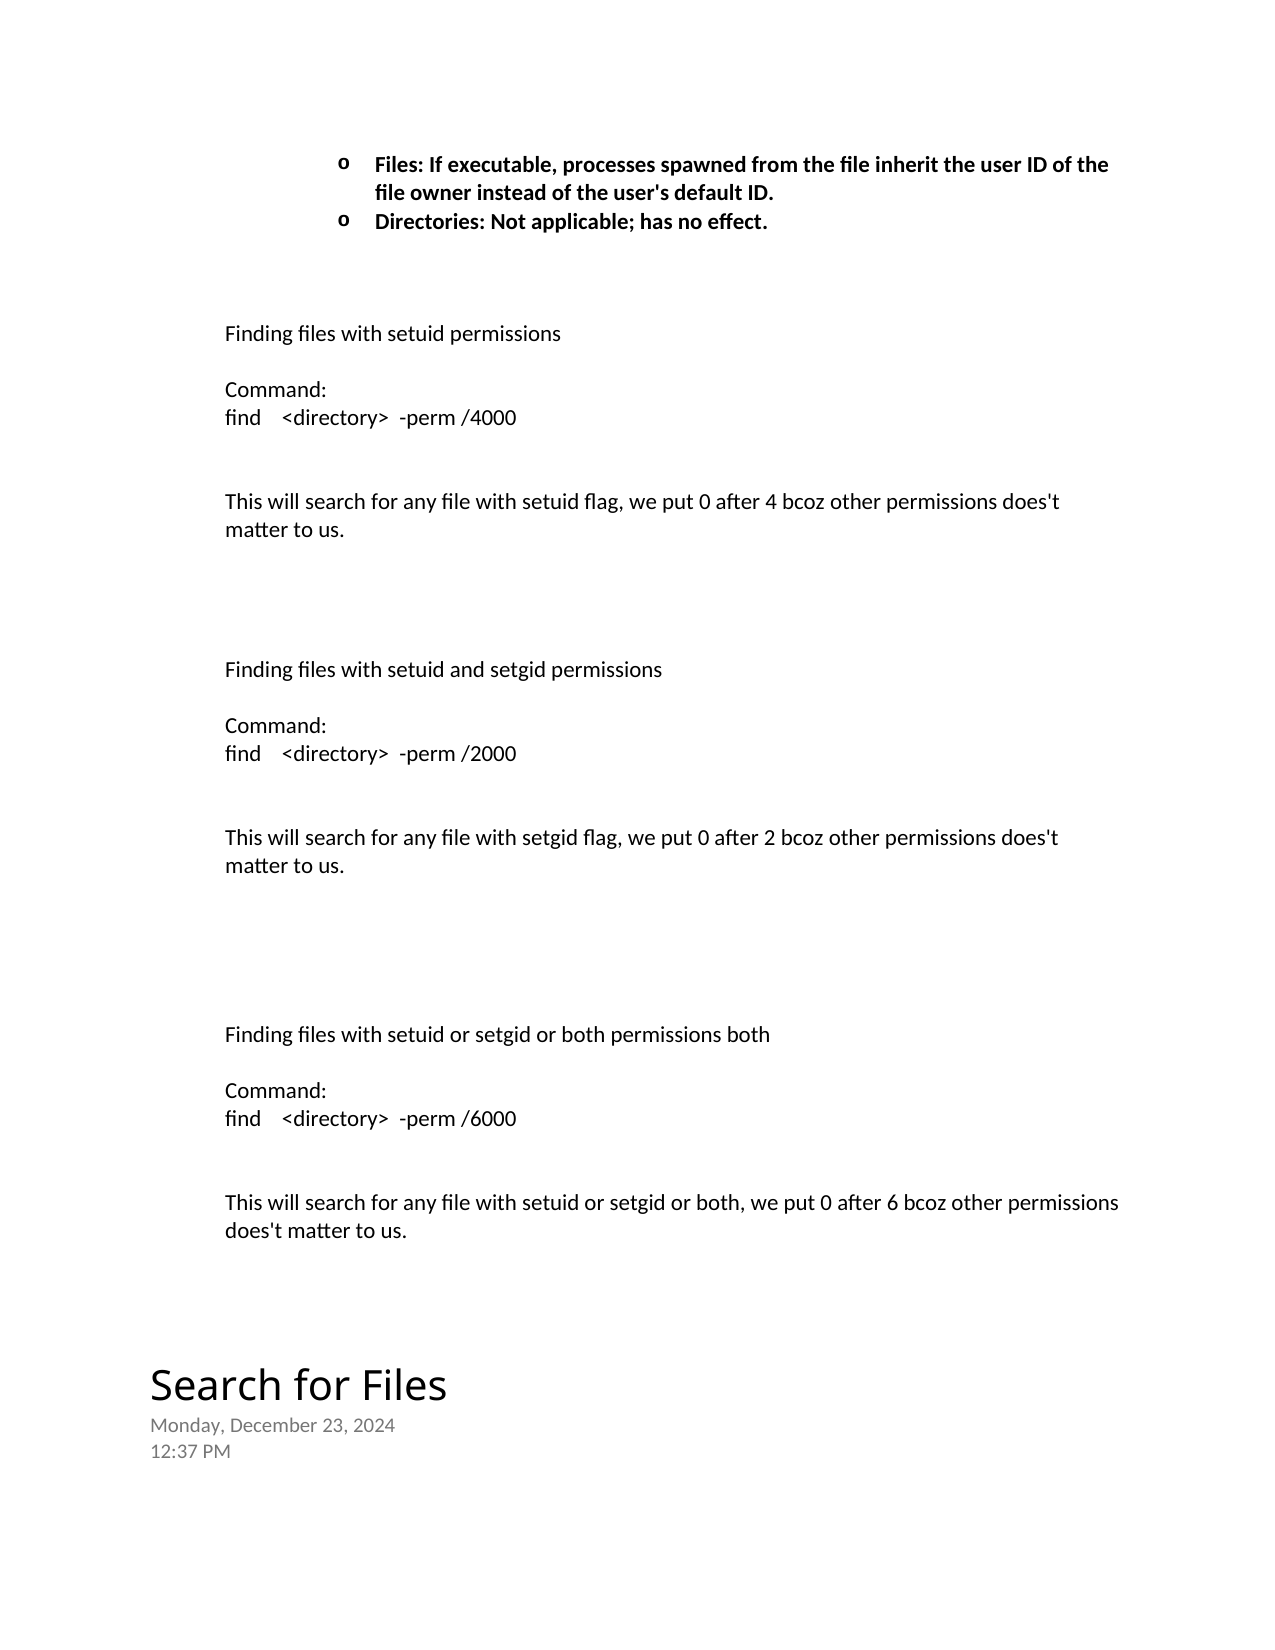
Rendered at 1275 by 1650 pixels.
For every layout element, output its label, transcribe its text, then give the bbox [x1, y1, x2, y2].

text Finding files with setuid permissions [225, 319, 1125, 347]
text find <directory> -perm /2000 [225, 739, 1125, 767]
text Search for Files [150, 1356, 1125, 1413]
text This will search for any file with setuid or setgid or both, we put 0 after 6 bcoz other permissions does't matter to us. [225, 1188, 1125, 1244]
text This will search for any file with setgid flag, we put 0 after 2 bcoz other permissions does't matter to us. [225, 823, 1125, 879]
text Command: [225, 375, 1125, 403]
text Monday, December 23, 2024 [150, 1413, 1125, 1438]
text This will search for any file with setuid flag, we put 0 after 4 bcoz other permissions does't matter to us. [225, 487, 1125, 543]
text Command: [225, 711, 1125, 739]
text 12:37 PM [150, 1438, 1125, 1463]
text Command: [225, 1076, 1125, 1104]
text Finding files with setuid or setgid or both permissions both [225, 1020, 1125, 1048]
text Finding files with setuid and setgid permissions [225, 655, 1125, 683]
text find <directory> -perm /4000 [225, 403, 1125, 431]
list Directories: Not applicable; has no effect. [337, 207, 1125, 235]
text find <directory> -perm /6000 [225, 1104, 1125, 1132]
list Files: If executable, processes spawned from the file inherit the user ID of the file owner instead of the user's default ID. [337, 150, 1125, 207]
